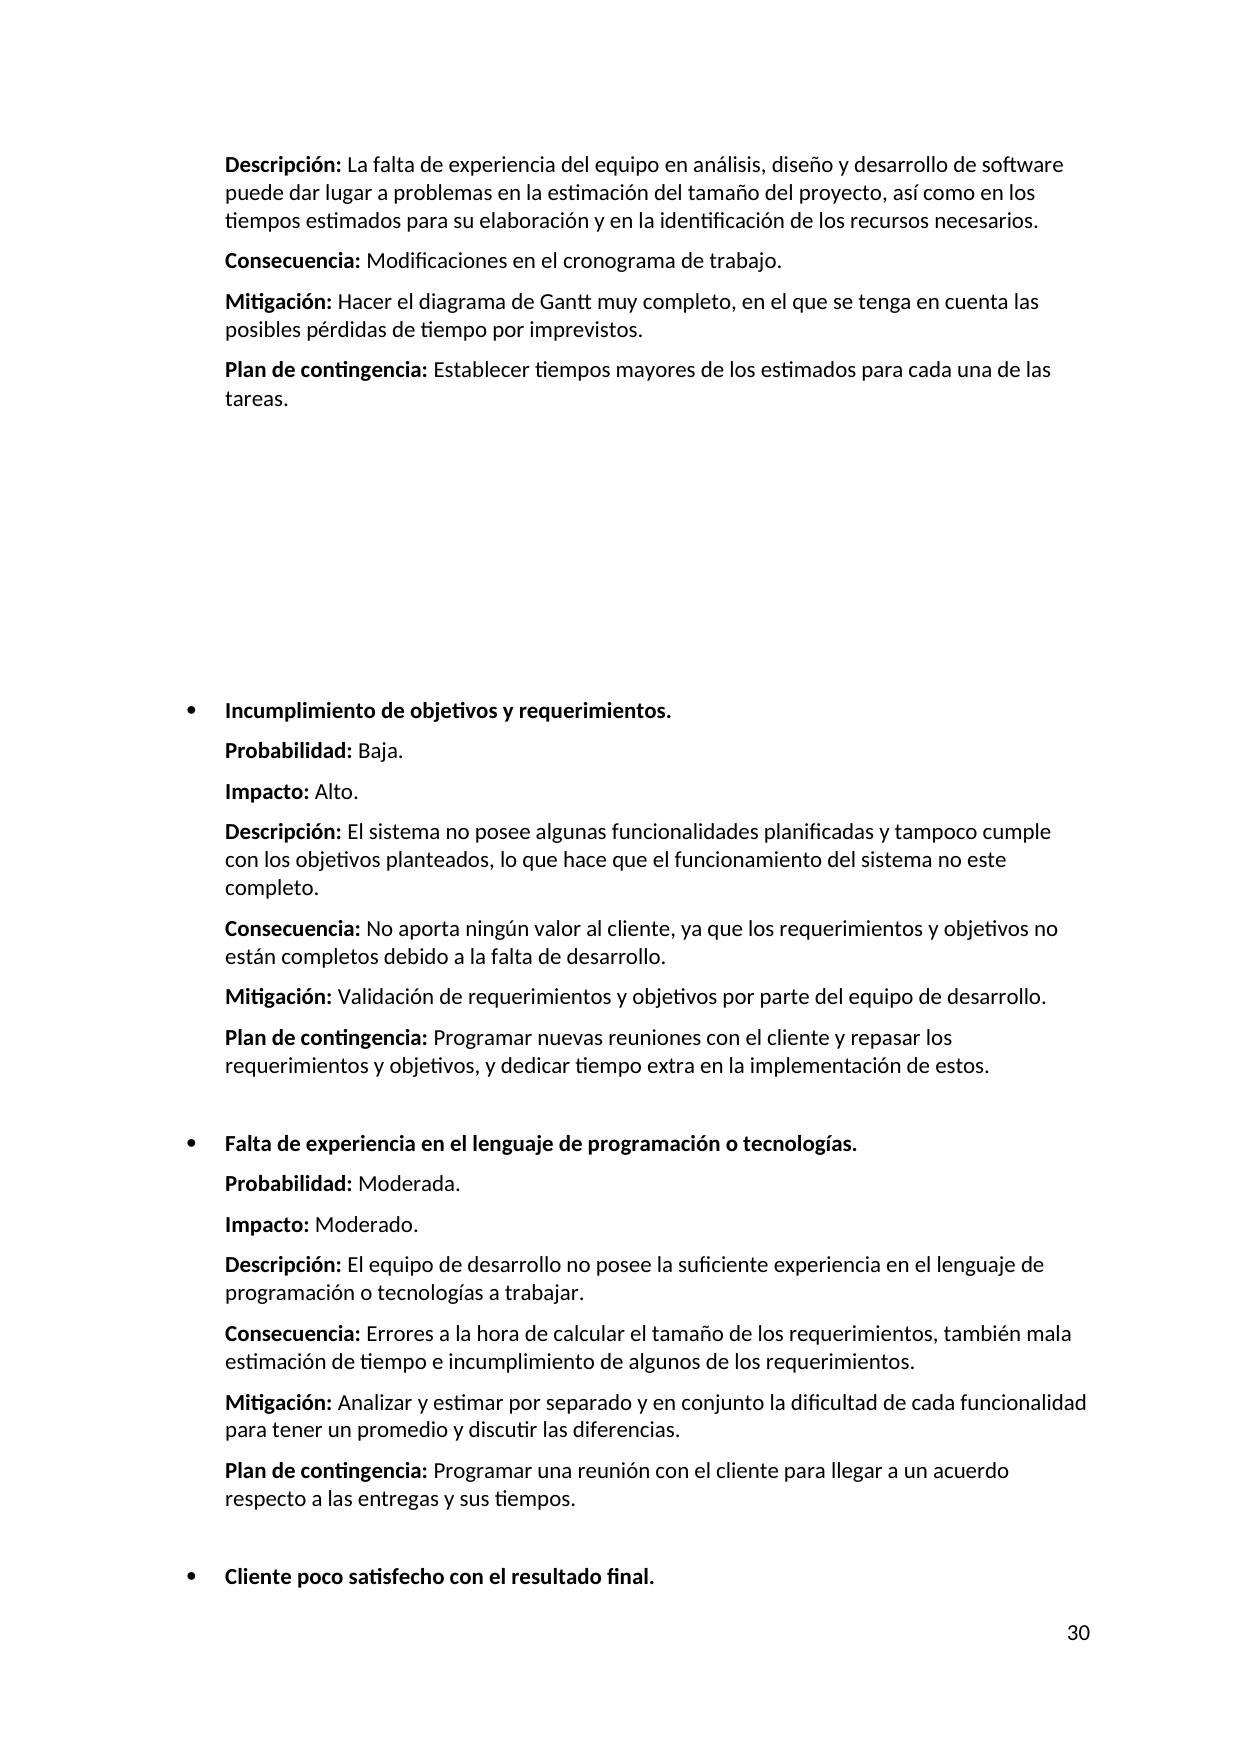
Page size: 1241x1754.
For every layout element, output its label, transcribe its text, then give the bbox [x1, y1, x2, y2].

text Probabilidad: Moderada. [225, 1169, 1090, 1197]
list Cliente poco satisfecho con el resultado final. [187, 1562, 1090, 1590]
text Plan de contingencia: Establecer tiempos mayores de los estimados para cada una de las tareas. [225, 356, 1090, 412]
text Consecuencia: No aporta ningún valor al cliente, ya que los requerimientos y objetivos no están completos debido a la falta de desarrollo. [225, 914, 1090, 970]
text Consecuencia: Errores a la hora de calcular el tamaño de los requerimientos, también mala estimación de tiempo e incumplimiento de algunos de los requerimientos. [225, 1319, 1090, 1375]
list Incumplimiento de objetivos y requerimientos. [187, 696, 1090, 724]
text Descripción: La falta de experiencia del equipo en análisis, diseño y desarrollo de software puede dar lugar a problemas en la estimación del tamaño del proyecto, así como en los tiempos estimados para su elaboración y en la identificación de los recursos necesarios. [225, 150, 1090, 234]
text Impacto: Moderado. [225, 1210, 1090, 1238]
text Consecuencia: Modificaciones en el cronograma de trabajo. [225, 247, 1090, 274]
text Impacto: Alto. [225, 777, 1090, 805]
text Plan de contingencia: Programar una reunión con el cliente para llegar a un acuerdo respecto a las entregas y sus tiempos. [225, 1456, 1090, 1512]
text Probabilidad: Baja. [225, 736, 1090, 764]
text Descripción: El sistema no posee algunas funcionalidades planificadas y tampoco cumple con los objetivos planteados, lo que hace que el funcionamiento del sistema no este completo. [225, 817, 1090, 901]
text Plan de contingencia: Programar nuevas reuniones con el cliente y repasar los requerimientos y objetivos, y dedicar tiempo extra en la implementación de estos. [225, 1023, 1090, 1079]
text Mitigación: Analizar y estimar por separado y en conjunto la dificultad de cada funcionalidad para tener un promedio y discutir las diferencias. [225, 1388, 1090, 1444]
text Mitigación: Validación de requerimientos y objetivos por parte del equipo de desarrollo. [225, 982, 1090, 1010]
text Mitigación: Hacer el diagrama de Gantt muy completo, en el que se tenga en cuenta las posibles pérdidas de tiempo por imprevistos. [225, 287, 1090, 343]
list Falta de experiencia en el lenguaje de programación o tecnologías. [187, 1129, 1090, 1157]
text Descripción: El equipo de desarrollo no posee la suficiente experiencia en el lenguaje de programación o tecnologías a trabajar. [225, 1251, 1090, 1307]
